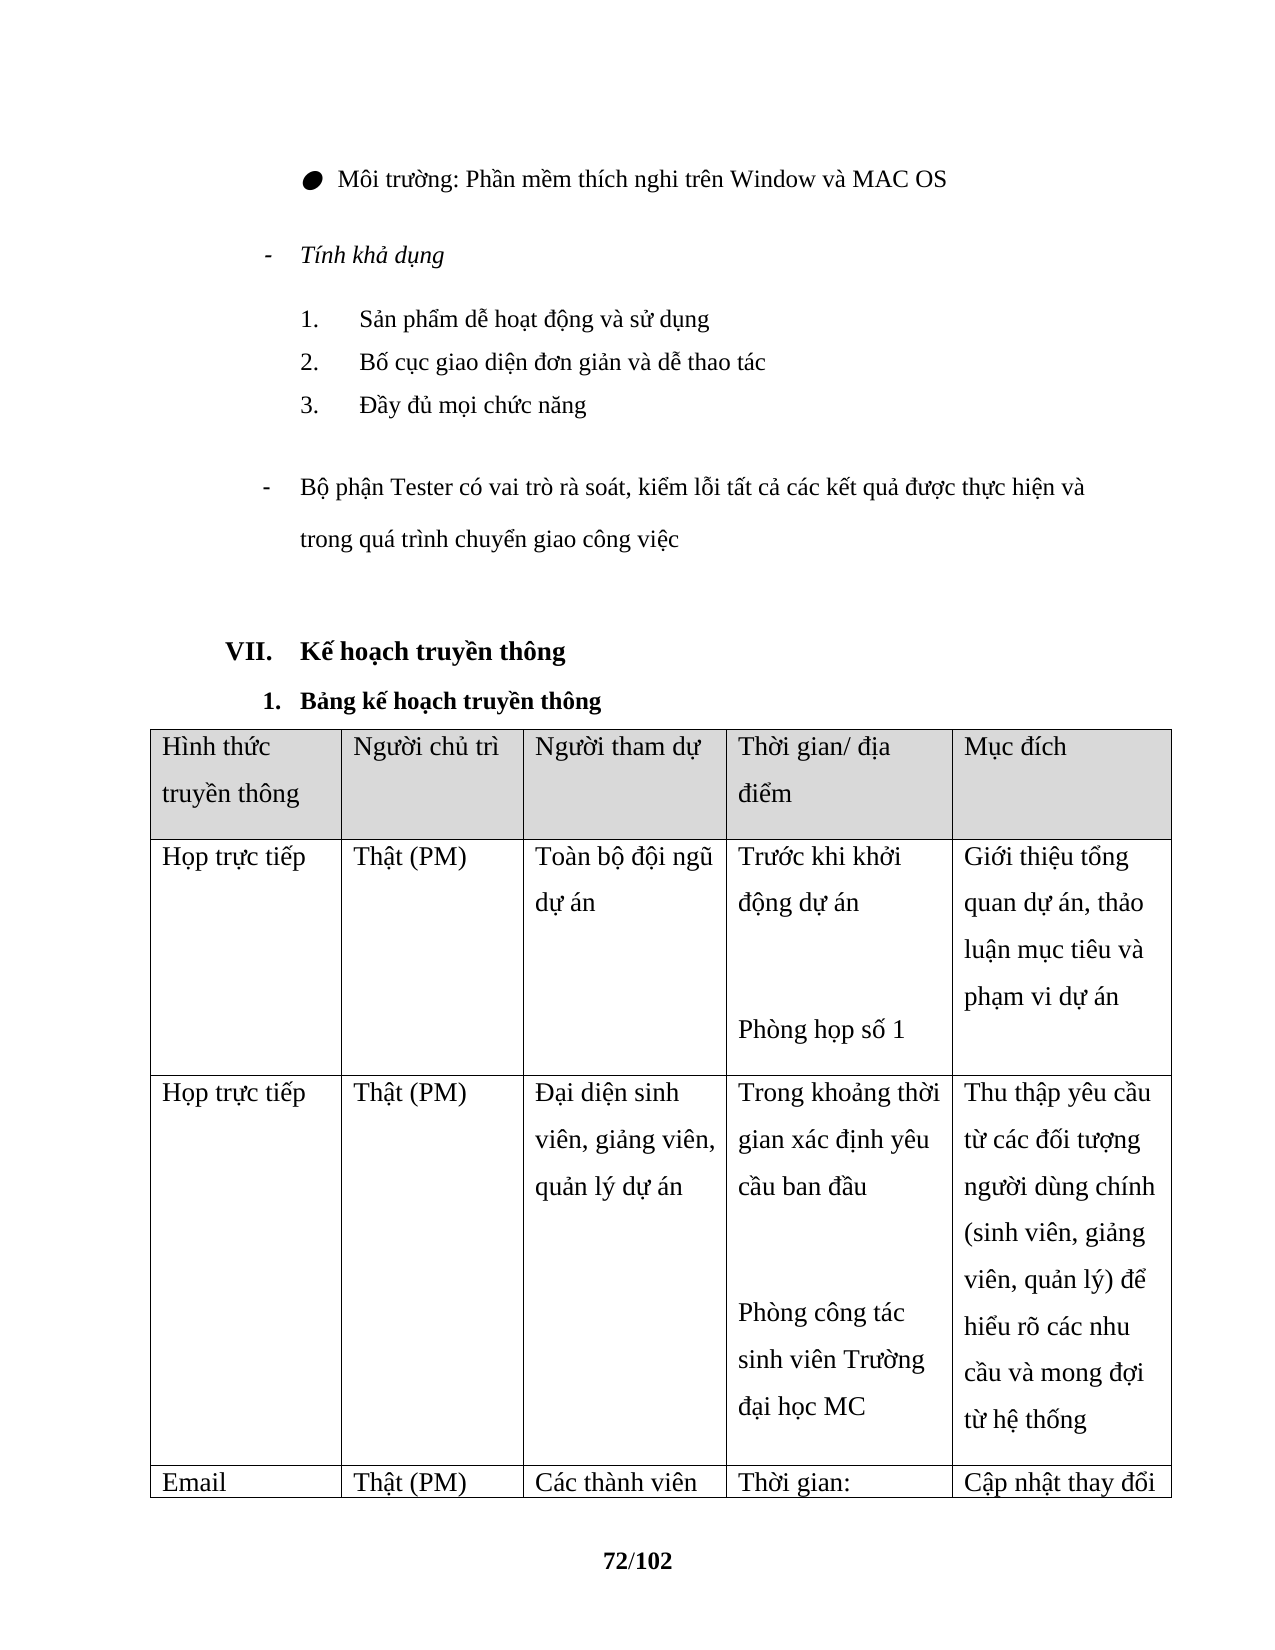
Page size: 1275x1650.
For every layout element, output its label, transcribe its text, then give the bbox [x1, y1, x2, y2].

list Bộ phận Tester có vai trò rà soát, kiểm lỗi tất cả các kết quả được thực hiện và trong quá trình chuyển giao công việc [262, 458, 1125, 552]
table_cell Thật (PM) [342, 1466, 523, 1497]
table_cell Thu thập yêu cầu từ các đối tượng người dùng chính (sinh viên, giảng viên, quản lý) để hiểu rõ các nhu cầu và mong đợi từ hệ thống [953, 1076, 1171, 1465]
list Bố cục giao diện đơn giản và dễ thao tác [300, 347, 1125, 376]
table_cell Giới thiệu tổng quan dự án, thảo luận mục tiêu và phạm vi dự án [953, 840, 1171, 1075]
table_cell Email [151, 1466, 341, 1497]
table_cell Thật (PM) [342, 1076, 523, 1465]
subtitle Bảng kế hoạch truyền thông [262, 686, 1125, 714]
table_cell Toàn bộ đội ngũ dự án [524, 840, 726, 1075]
table_header Người tham dự [524, 730, 726, 839]
table_header Thời gian/ địa điểm [727, 730, 952, 839]
table_cell Thật (PM) [342, 840, 523, 1075]
table_cell Trước khi khởi động dự án Phòng họp số 1 [727, 840, 952, 1075]
list Đầy đủ mọi chức năng [300, 390, 1125, 419]
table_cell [953, 1466, 1171, 1497]
table_cell Đại diện sinh viên, giảng viên, quản lý dự án [524, 1076, 726, 1465]
table_header Hình thức truyền thông [151, 730, 341, 839]
list Tính khả dụng [262, 227, 1125, 278]
table_cell Trong khoảng thời gian xác định yêu cầu ban đầu Phòng công tác sinh viên Trường đại học MC [727, 1076, 952, 1465]
table_header Người chủ trì [342, 730, 523, 839]
table_cell Họp trực tiếp [151, 840, 341, 1075]
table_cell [727, 1466, 952, 1497]
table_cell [524, 1466, 726, 1497]
subtitle Kế hoạch truyền thông [225, 635, 1125, 666]
table_cell Họp trực tiếp [151, 1076, 341, 1465]
list Môi trường: Phần mềm thích nghi trên Window và MAC OS [300, 150, 1125, 201]
table_header Mục đích [953, 730, 1171, 839]
list Sản phẩm dễ hoạt động và sử dụng [300, 304, 1125, 332]
